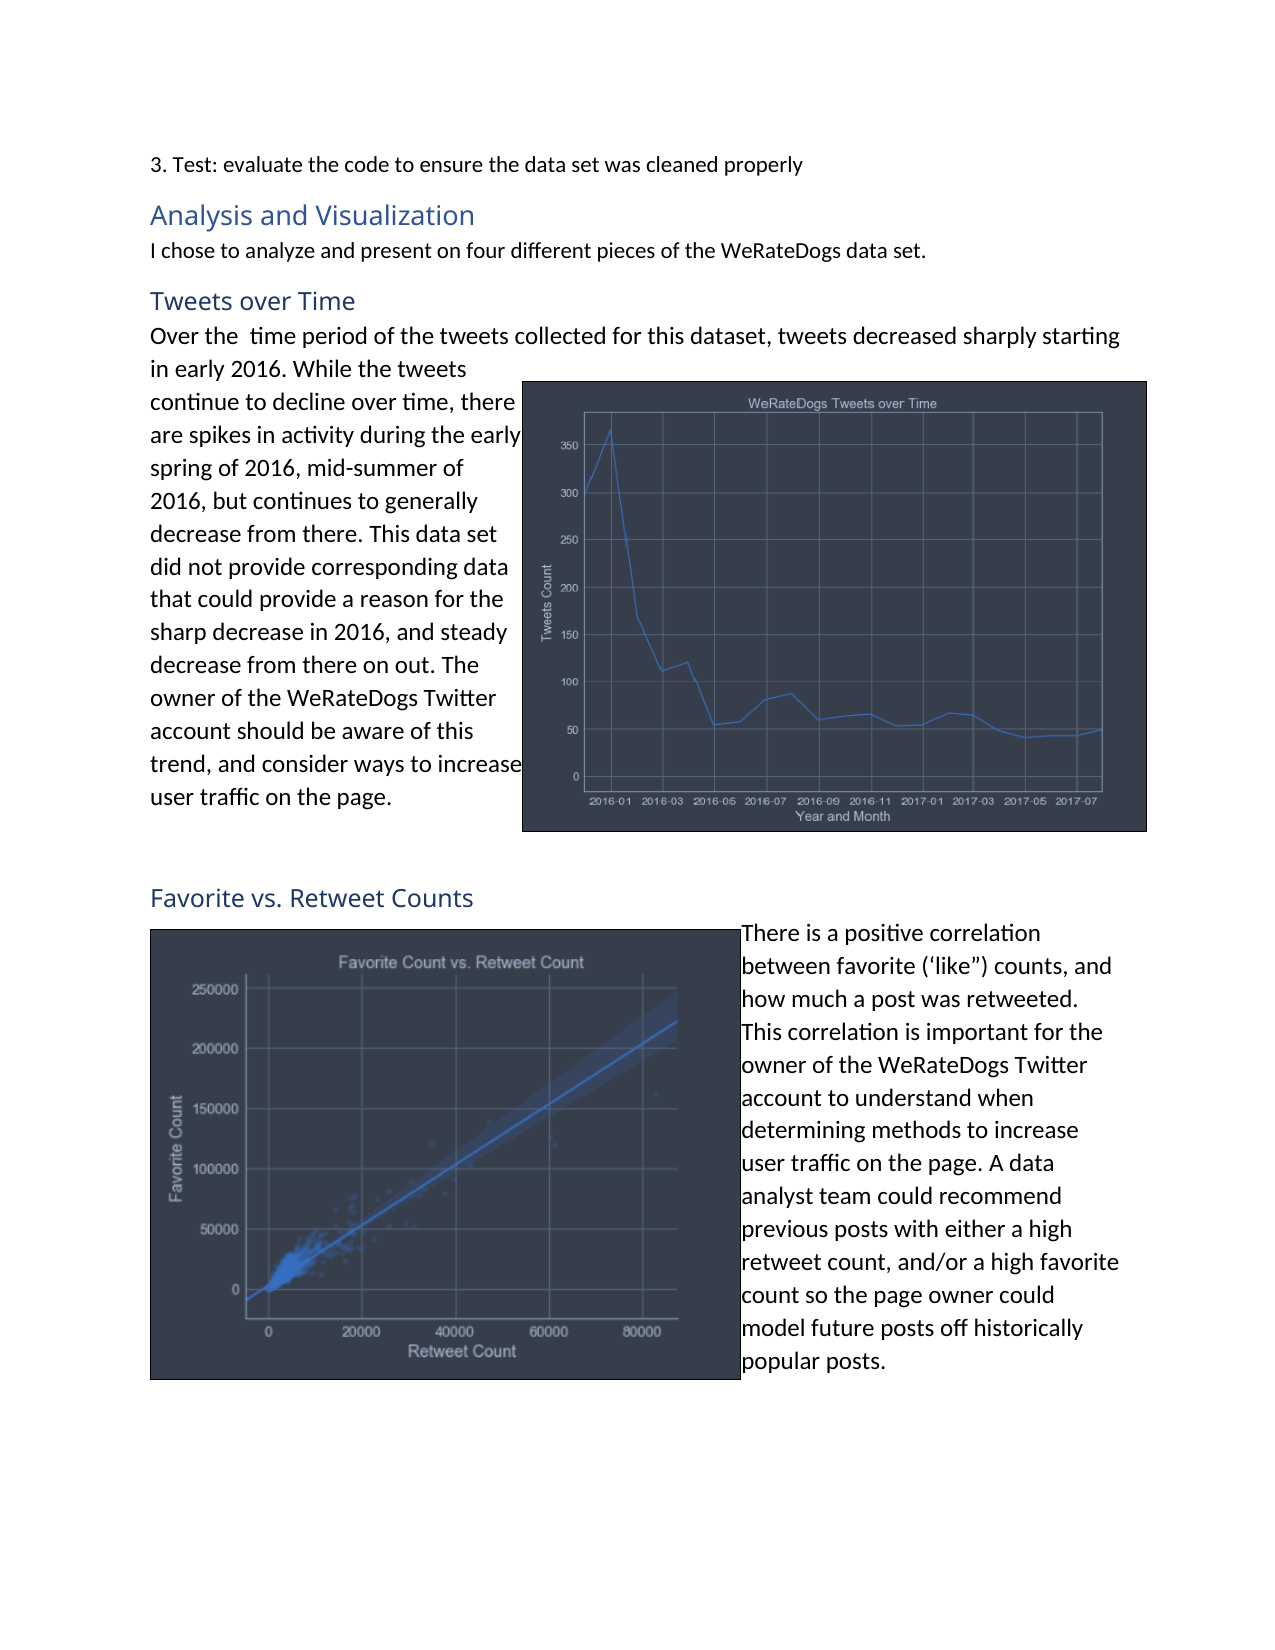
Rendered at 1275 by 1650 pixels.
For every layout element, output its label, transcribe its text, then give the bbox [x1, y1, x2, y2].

subtitle Analysis and Visualization [150, 197, 1125, 234]
subtitle Tweets over Time [150, 283, 1125, 318]
text I chose to analyze and present on four different pieces of the WeRateDogs data set. [150, 237, 1125, 265]
subtitle Favorite vs. Retweet Counts [150, 880, 1125, 914]
text There is a positive correlation between favorite (‘like”) counts, and how much a post was retweeted. This correlation is important for the owner of the WeRateDogs Twitter account to understand when determining methods to increase user traffic on the page. A data analyst team could recommend previous posts with either a high retweet count, and/or a high favorite count so the page owner could model future posts off historically popular posts. [150, 917, 1125, 1376]
text 3. Test: evaluate the code to ensure the data set was cleaned properly [150, 150, 1125, 178]
picture [523, 382, 1146, 831]
